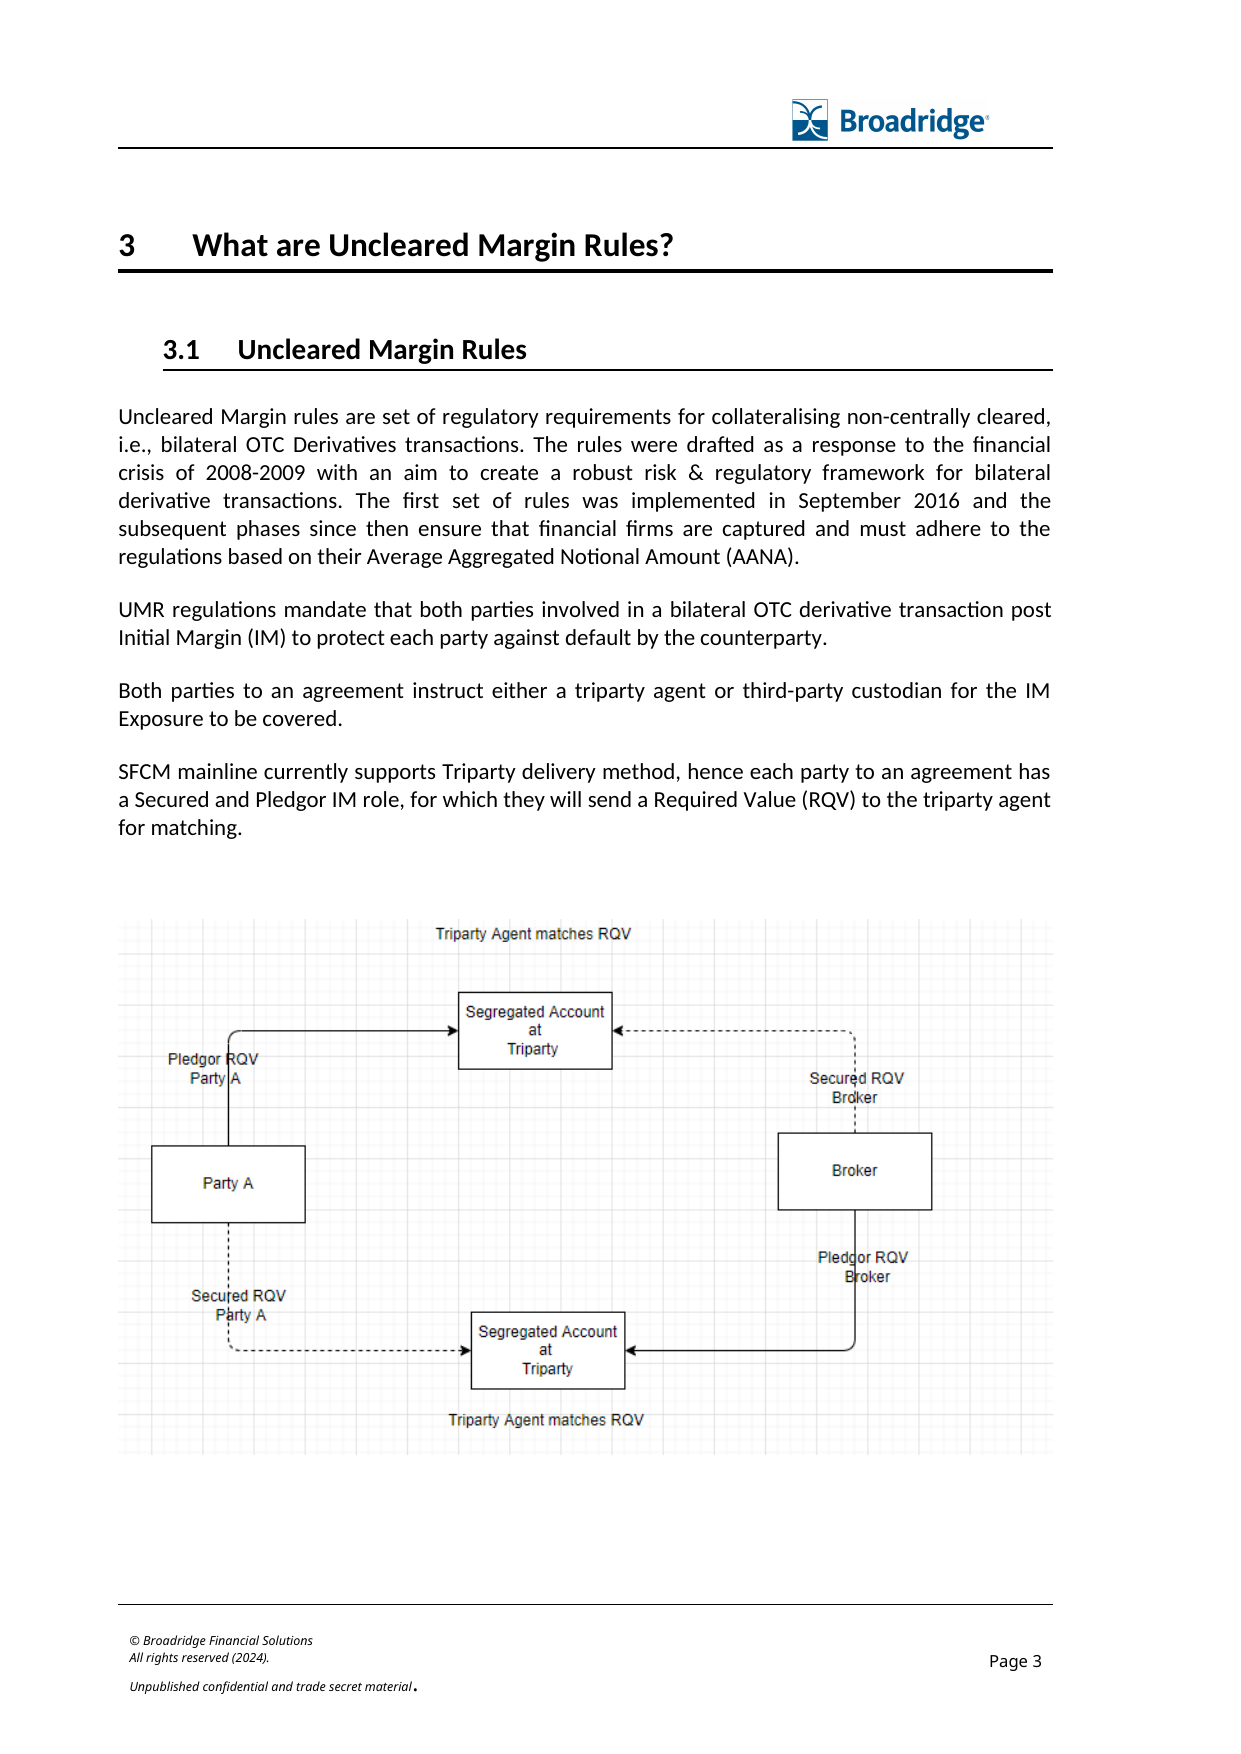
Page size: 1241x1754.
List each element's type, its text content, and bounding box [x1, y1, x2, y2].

text UMR regulations mandate that both parties involved in a bilateral OTC derivative transaction post Initial Margin (IM) to protect each party against default by the counterparty. [118, 595, 1053, 651]
text SFCM mainline currently supports Triparty delivery method, hence each party to an agreement has a Secured and Pledgor IM role, for which they will send a Required Value (RQV) to the triparty agent for matching. [118, 757, 1053, 841]
text Uncleared Margin rules are set of regulatory requirements for collateralising non-centrally cleared, i.e., bilateral OTC Derivatives transactions. The rules were drafted as a response to the financial crisis of 2008-2009 with an aim to create a robust risk & regulatory framework for bilateral derivative transactions. The first set of rules was implemented in September 2016 and the subsequent phases since then ensure that financial firms are captured and must adhere to the regulations based on their Average Aggregated Notional Amount (AANA). [118, 402, 1053, 570]
picture [118, 919, 1054, 1455]
text Both parties to an agreement instruct either a triparty agent or third-party custodian for the IM Exposure to be covered. [118, 676, 1053, 732]
subtitle Uncleared Margin Rules [162, 331, 1053, 371]
picture [792, 98, 990, 142]
subtitle What are Uncleared Margin Rules? [118, 224, 1053, 269]
